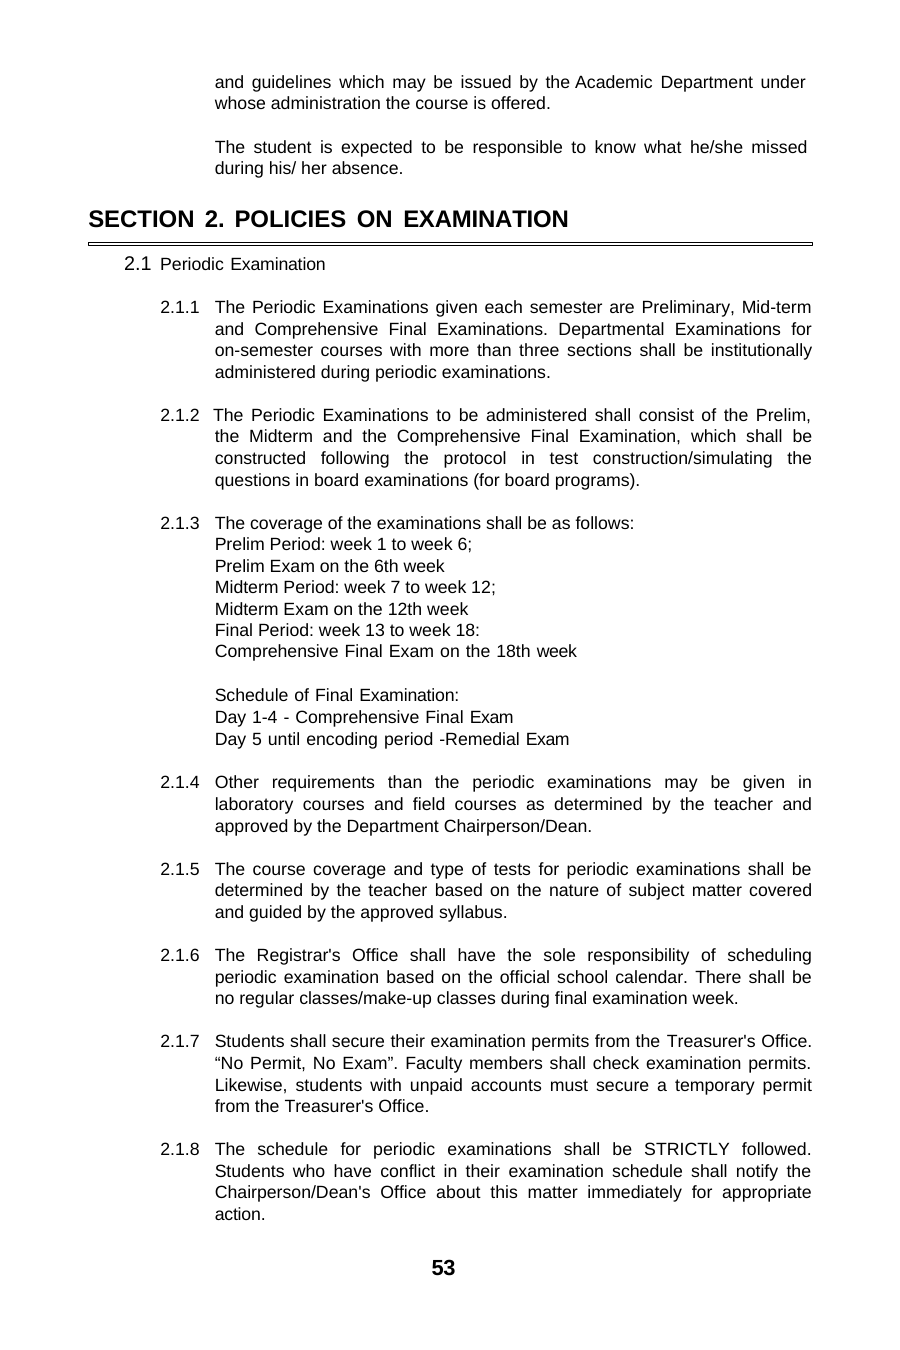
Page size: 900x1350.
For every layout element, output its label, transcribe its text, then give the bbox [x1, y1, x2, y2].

text Day 5 until encoding period -Remedial Exam [214, 728, 846, 749]
text Day 1-4 - Comprehensive Final Exam [214, 707, 846, 727]
list The schedule for periodic examinations shall be STRICTLY followed. Students who have conflict in their examination schedule shall notify the Chairperson/Dean's Office about this matter immediately for appropriate action. [160, 1139, 812, 1224]
text Comprehensive Final Exam on the 18th week [214, 642, 846, 662]
text The student is expected to be responsible to know what he/she missed during his/ her absence. [214, 136, 846, 178]
list The course coverage and type of tests for periodic examinations shall be determined by the teacher based on the nature of subject matter covered and guided by the approved syllabus. [160, 858, 812, 922]
list Other requirements than the periodic examinations may be given in laboratory courses and field courses as determined by the teacher and approved by the Department Chairperson/Dean. [160, 772, 812, 836]
list The Periodic Examinations given each semester are Preliminary, Mid-term and Comprehensive Final Examinations. Departmental Examinations for on-semester courses with more than three sections shall be institutionally administered during periodic examinations. [160, 297, 812, 382]
text Prelim Exam on the 6th week Midterm Period: week 7 to week 12; Midterm Exam on the 12th week Final Period: week 13 to week 18: [214, 556, 505, 641]
list The coverage of the examinations shall be as follows: Prelim Period: week 1 to week 6; [160, 512, 645, 554]
list The Registrar's Office shall have the sole responsibility of scheduling periodic examination based on the official school calendar. There shall be no regular classes/make-up classes during final examination week. [160, 945, 812, 1008]
text and guidelines which may be issued by the Academic Department under whose administration the course is offered. [214, 72, 846, 113]
list Periodic Examination [124, 251, 846, 274]
subtitle SECTION 2. POLICIES ON EXAMINATION [88, 205, 846, 233]
list Students shall secure their examination permits from the Treasurer's Office. “No Permit, No Exam”. Faculty members shall check examination permits. Likewise, students with unpaid accounts must secure a temporary permit from the Treasurer's Office. [160, 1031, 812, 1116]
list The Periodic Examinations to be administered shall consist of the Prelim, the Midterm and the Comprehensive Final Examination, which shall be constructed following the protocol in test construction/simulating the questions in board examinations (for board programs). [160, 404, 812, 490]
text Schedule of Final Examination: [214, 685, 846, 705]
